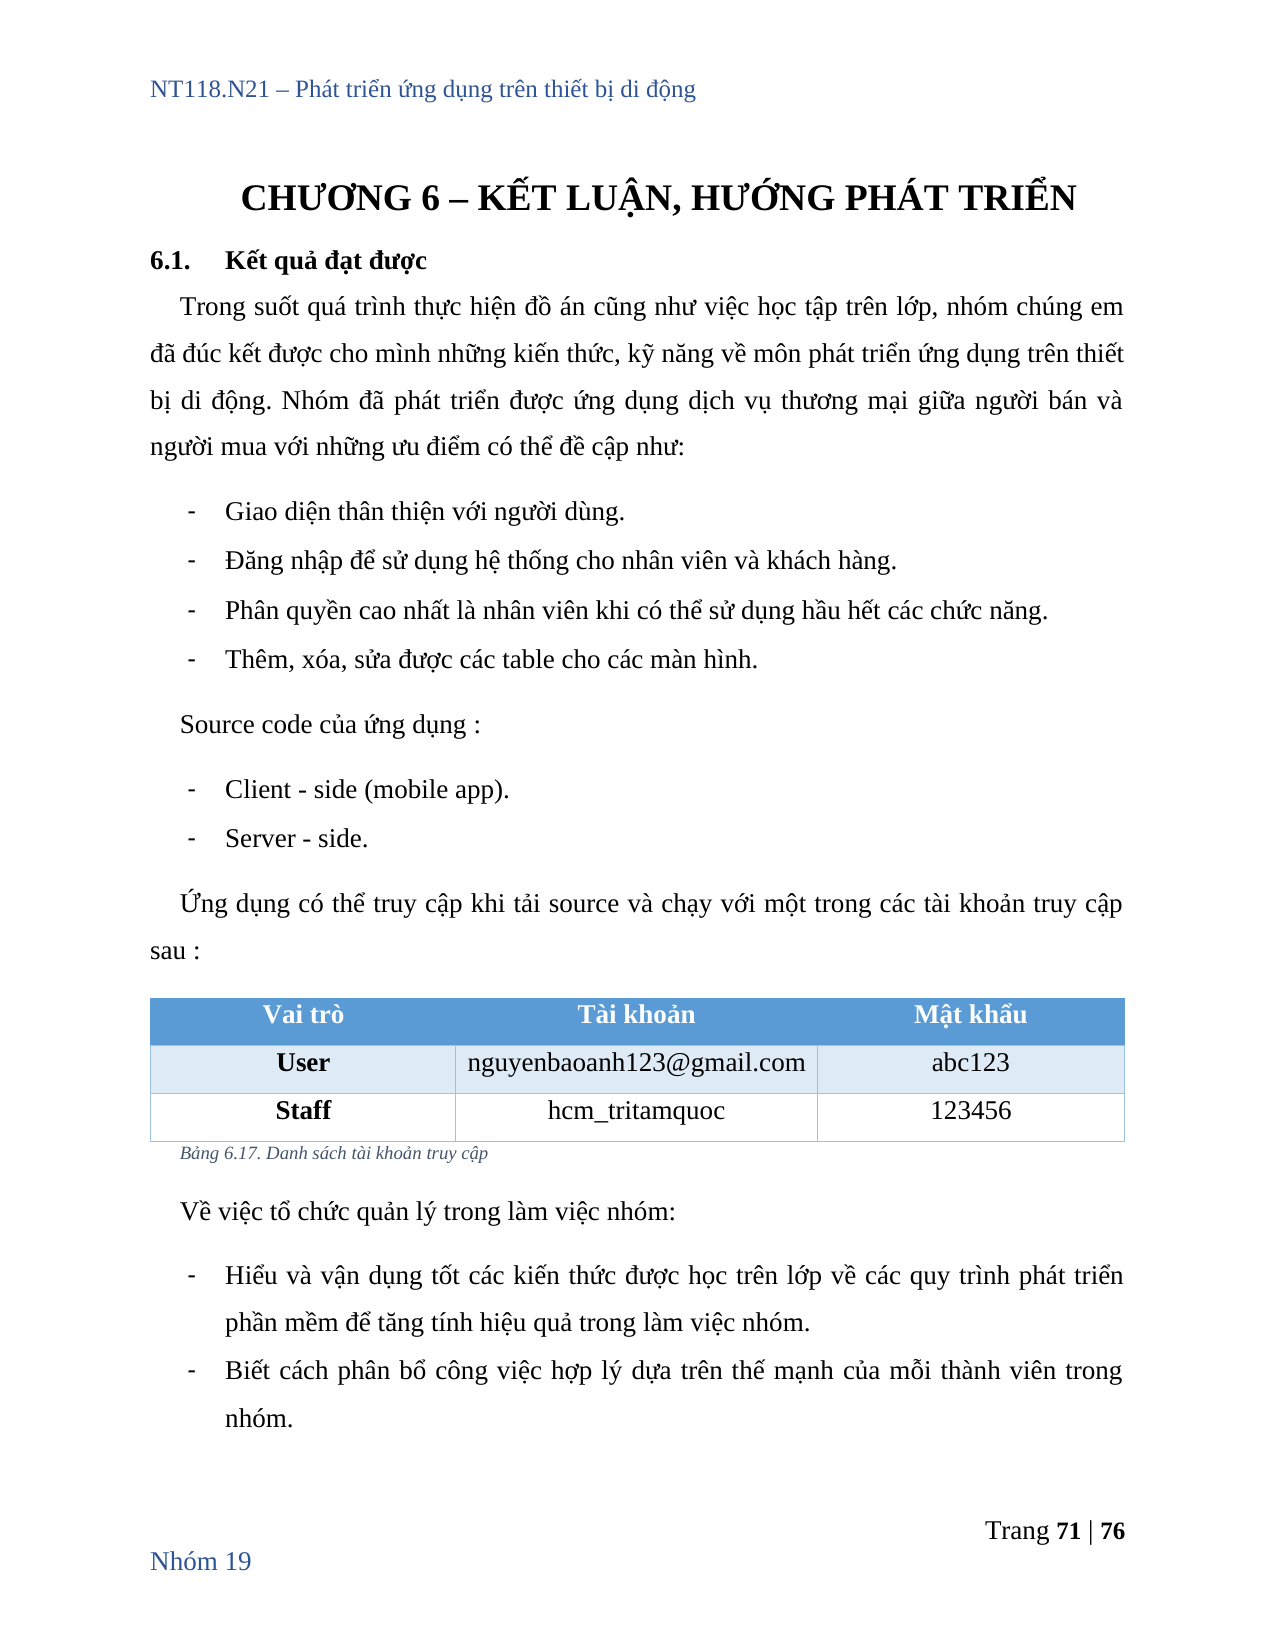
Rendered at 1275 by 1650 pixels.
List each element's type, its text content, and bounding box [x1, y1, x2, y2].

table_header Mật khẩu [818, 999, 1124, 1045]
text Trong suốt quá trình thực hiện đồ án cũng như việc học tập trên lớp, nhóm chúng em đã đúc kết được cho mình những kiến thức, kỹ năng về môn phát triển ứng dụng trên thiết bị di động. Nhóm đã phát triển được ứng dụng dịch vụ thương mại giữa người bán và người mua với những ưu điểm có thể đề cập như: [150, 291, 1125, 462]
table_header Tài khoản [456, 999, 817, 1045]
text Về việc tổ chức quản lý trong làm việc nhóm: [150, 1195, 1125, 1226]
list Server - side. [187, 821, 1125, 854]
list Thêm, xóa, sửa được các table cho các màn hình. [187, 642, 1125, 675]
list Phân quyền cao nhất là nhân viên khi có thể sử dụng hầu hết các chức năng. [187, 593, 1125, 626]
table_cell abc123 [818, 1046, 1124, 1093]
list Hiểu và vận dụng tốt các kiến thức được học trên lớp về các quy trình phát triển phần mềm để tăng tính hiệu quả trong làm việc nhóm. [187, 1258, 1125, 1338]
list Đăng nhập để sử dụng hệ thống cho nhân viên và khách hàng. [187, 543, 1125, 576]
list Giao diện thân thiện với người dùng. [187, 494, 1125, 527]
table_cell Staff [151, 1094, 455, 1141]
list Biết cách phân bổ công việc hợp lý dựa trên thế mạnh của mỗi thành viên trong nhóm. [187, 1353, 1125, 1433]
table_cell nguyenbaoanh123@gmail.com [456, 1046, 817, 1093]
table_cell User [151, 1046, 455, 1093]
table_header Vai trò [151, 999, 455, 1045]
list Client - side (mobile app). [187, 772, 1125, 805]
table_cell hcm_tritamquoc [456, 1094, 817, 1141]
subtitle CHƯƠNG 6 – KẾT LUẬN, HƯỚNG PHÁT TRIỂN [150, 175, 1125, 218]
text Ứng dụng có thể truy cập khi tải source và chạy với một trong các tài khoản truy cập sau : [150, 887, 1125, 965]
text Source code của ứng dụng : [150, 708, 1125, 739]
table_cell 123456 [818, 1094, 1124, 1141]
subtitle Kết quả đạt được [150, 244, 1125, 275]
